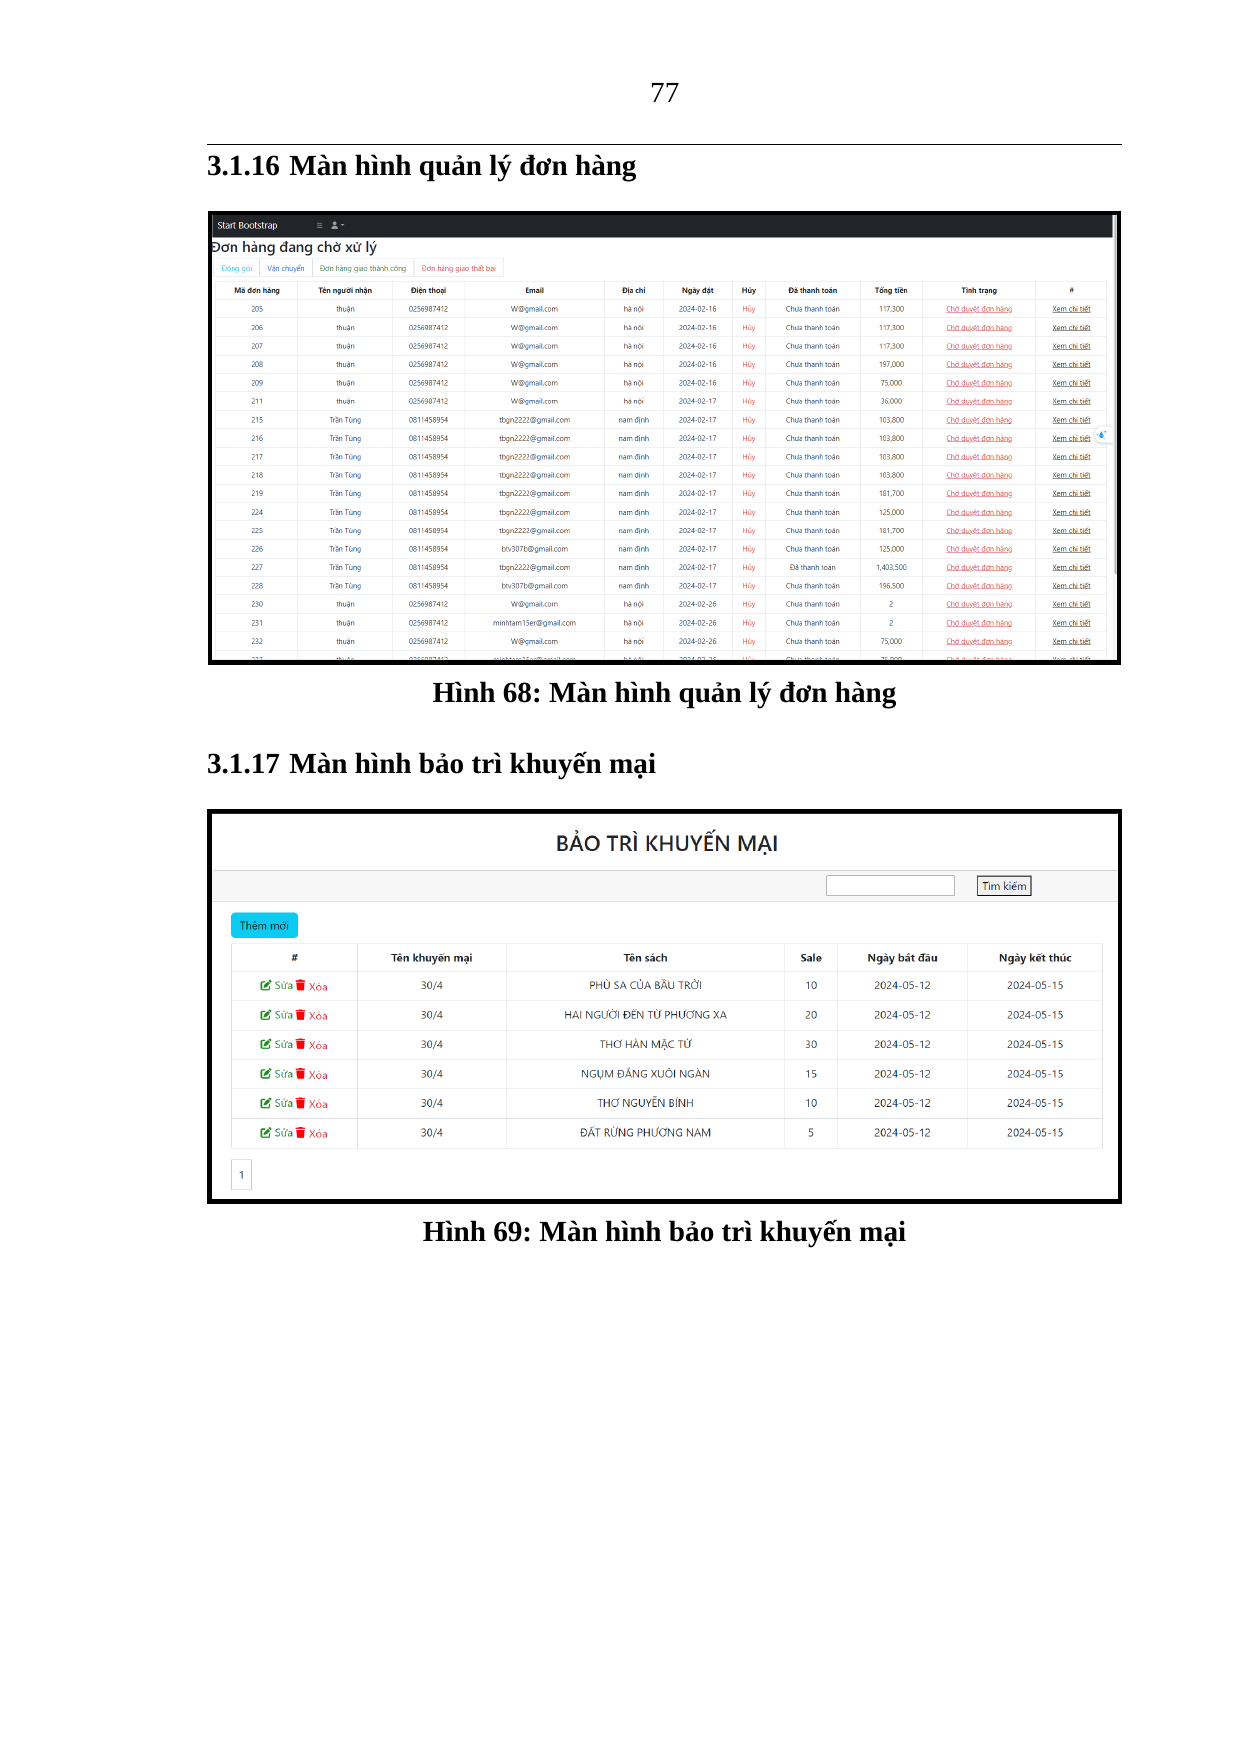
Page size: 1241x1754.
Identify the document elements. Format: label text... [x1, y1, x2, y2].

subtitle Màn hình bảo trì khuyến mại [207, 746, 1122, 779]
picture [212, 215, 1117, 660]
text Hình 69: Màn hình bảo trì khuyến mại [207, 1214, 1122, 1247]
subtitle Màn hình quản lý đơn hàng [207, 148, 1122, 181]
text Hình 68: Màn hình quản lý đơn hàng [207, 675, 1122, 708]
picture [212, 813, 1118, 1199]
